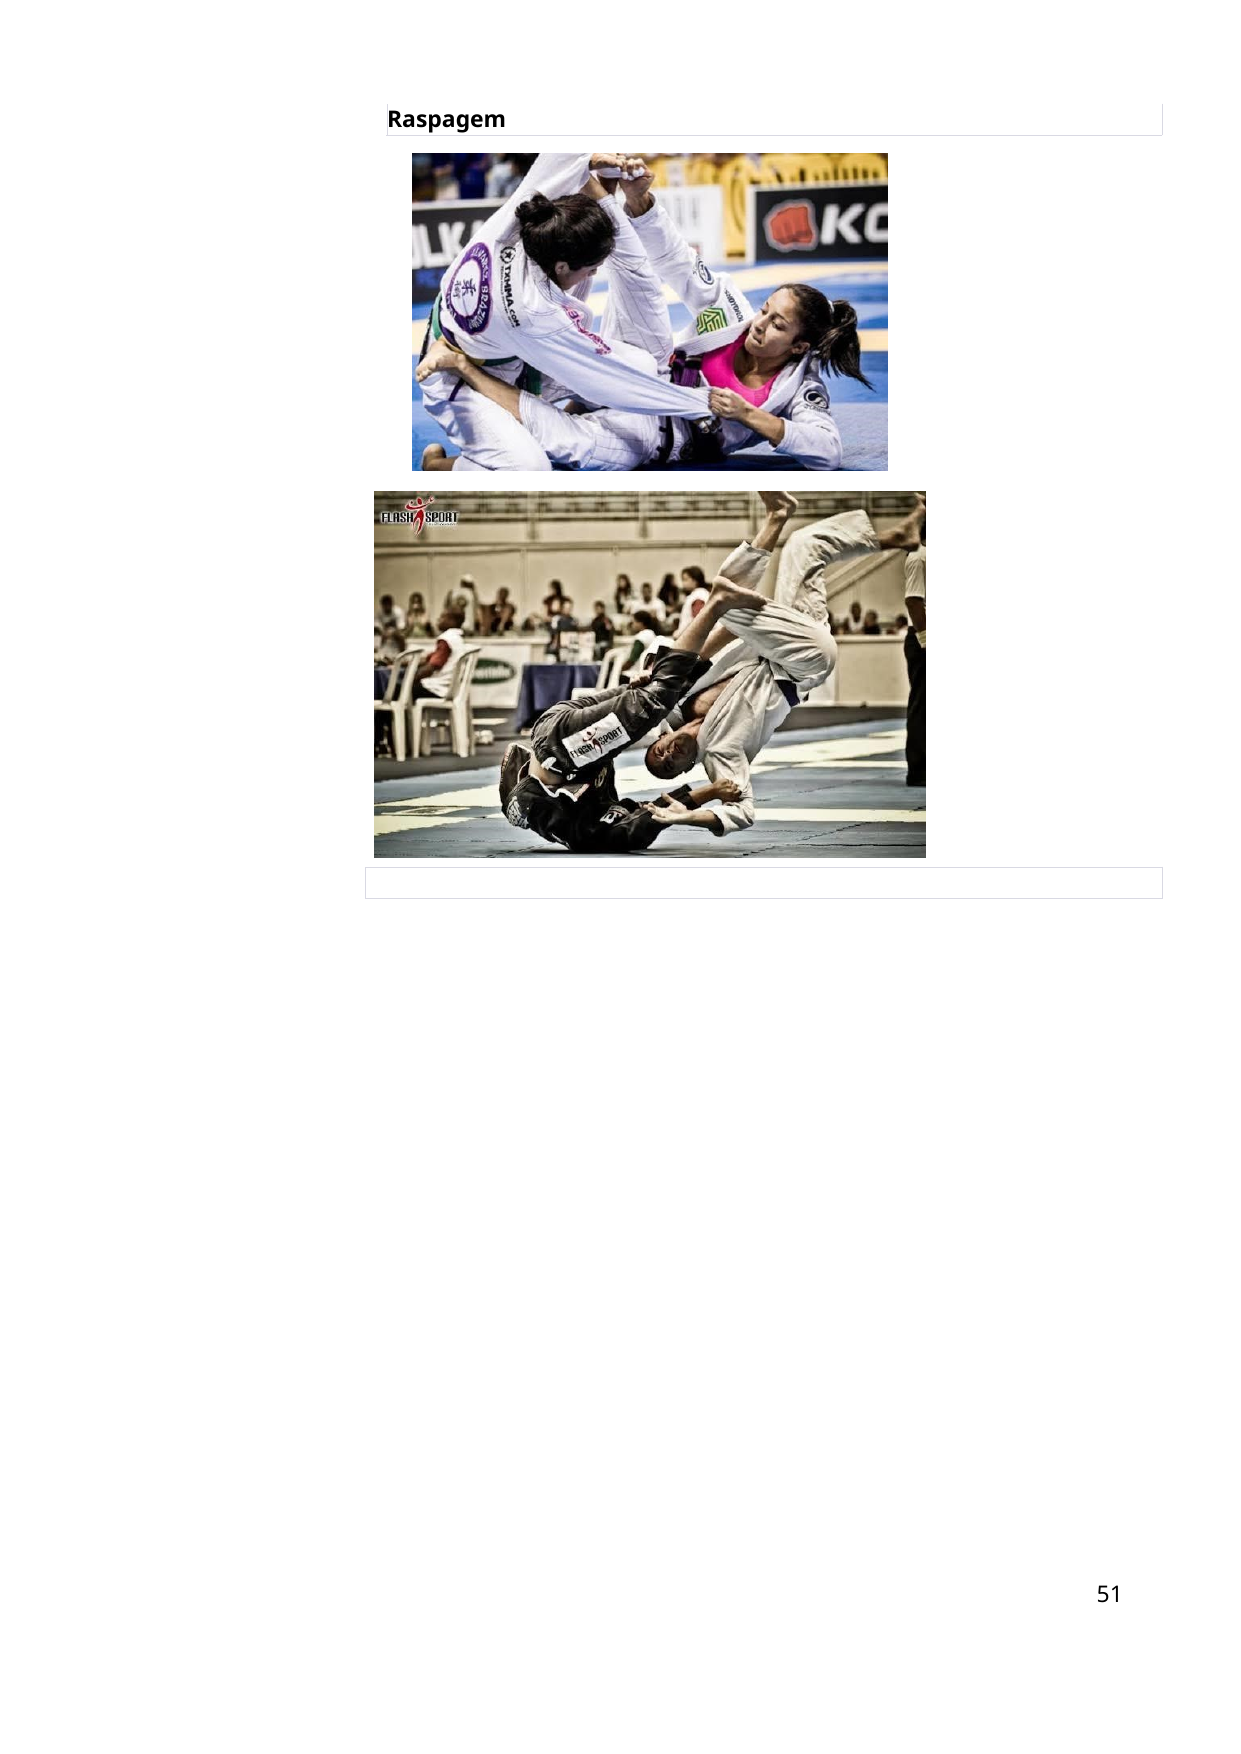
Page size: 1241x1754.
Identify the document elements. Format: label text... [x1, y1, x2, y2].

picture [412, 153, 888, 471]
picture [374, 491, 926, 858]
subtitle Raspagem [386, 103, 1162, 135]
